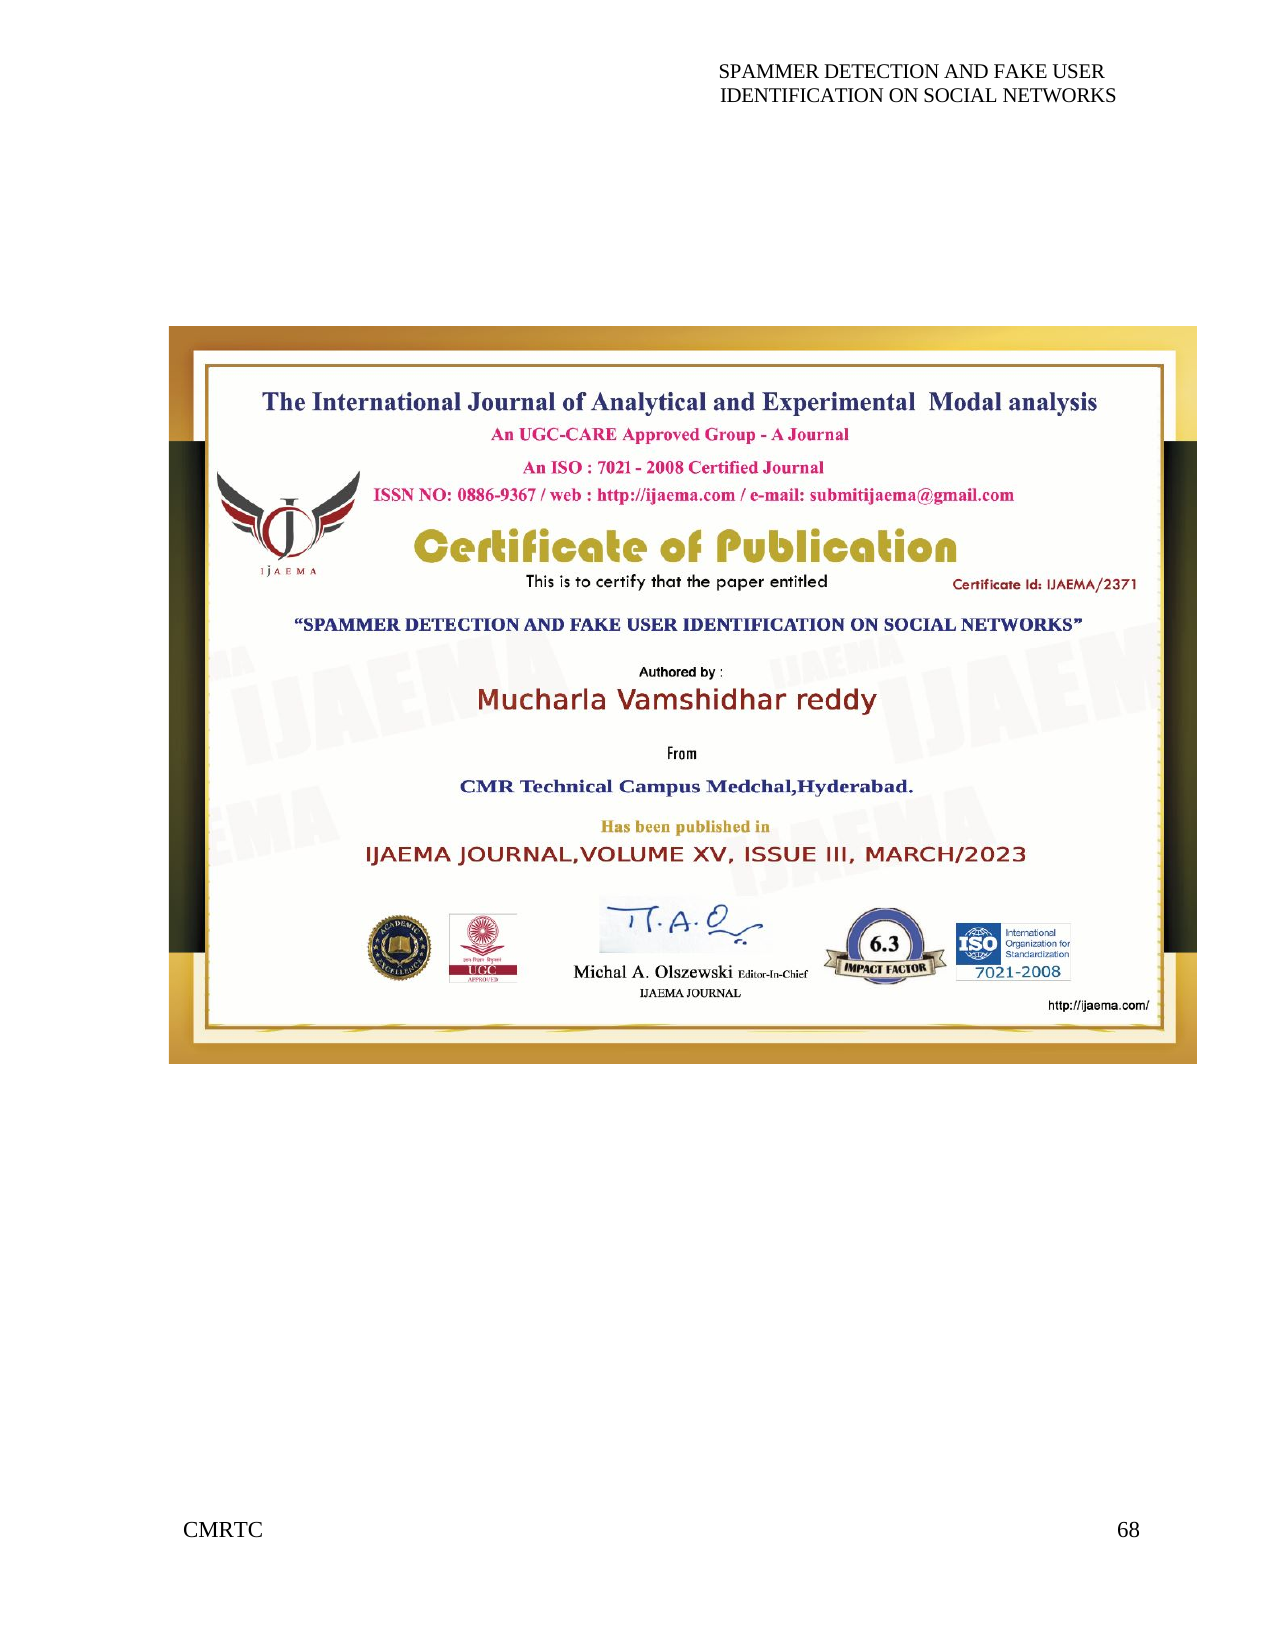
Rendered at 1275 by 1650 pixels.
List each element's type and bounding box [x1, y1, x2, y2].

picture [168, 326, 1197, 1064]
